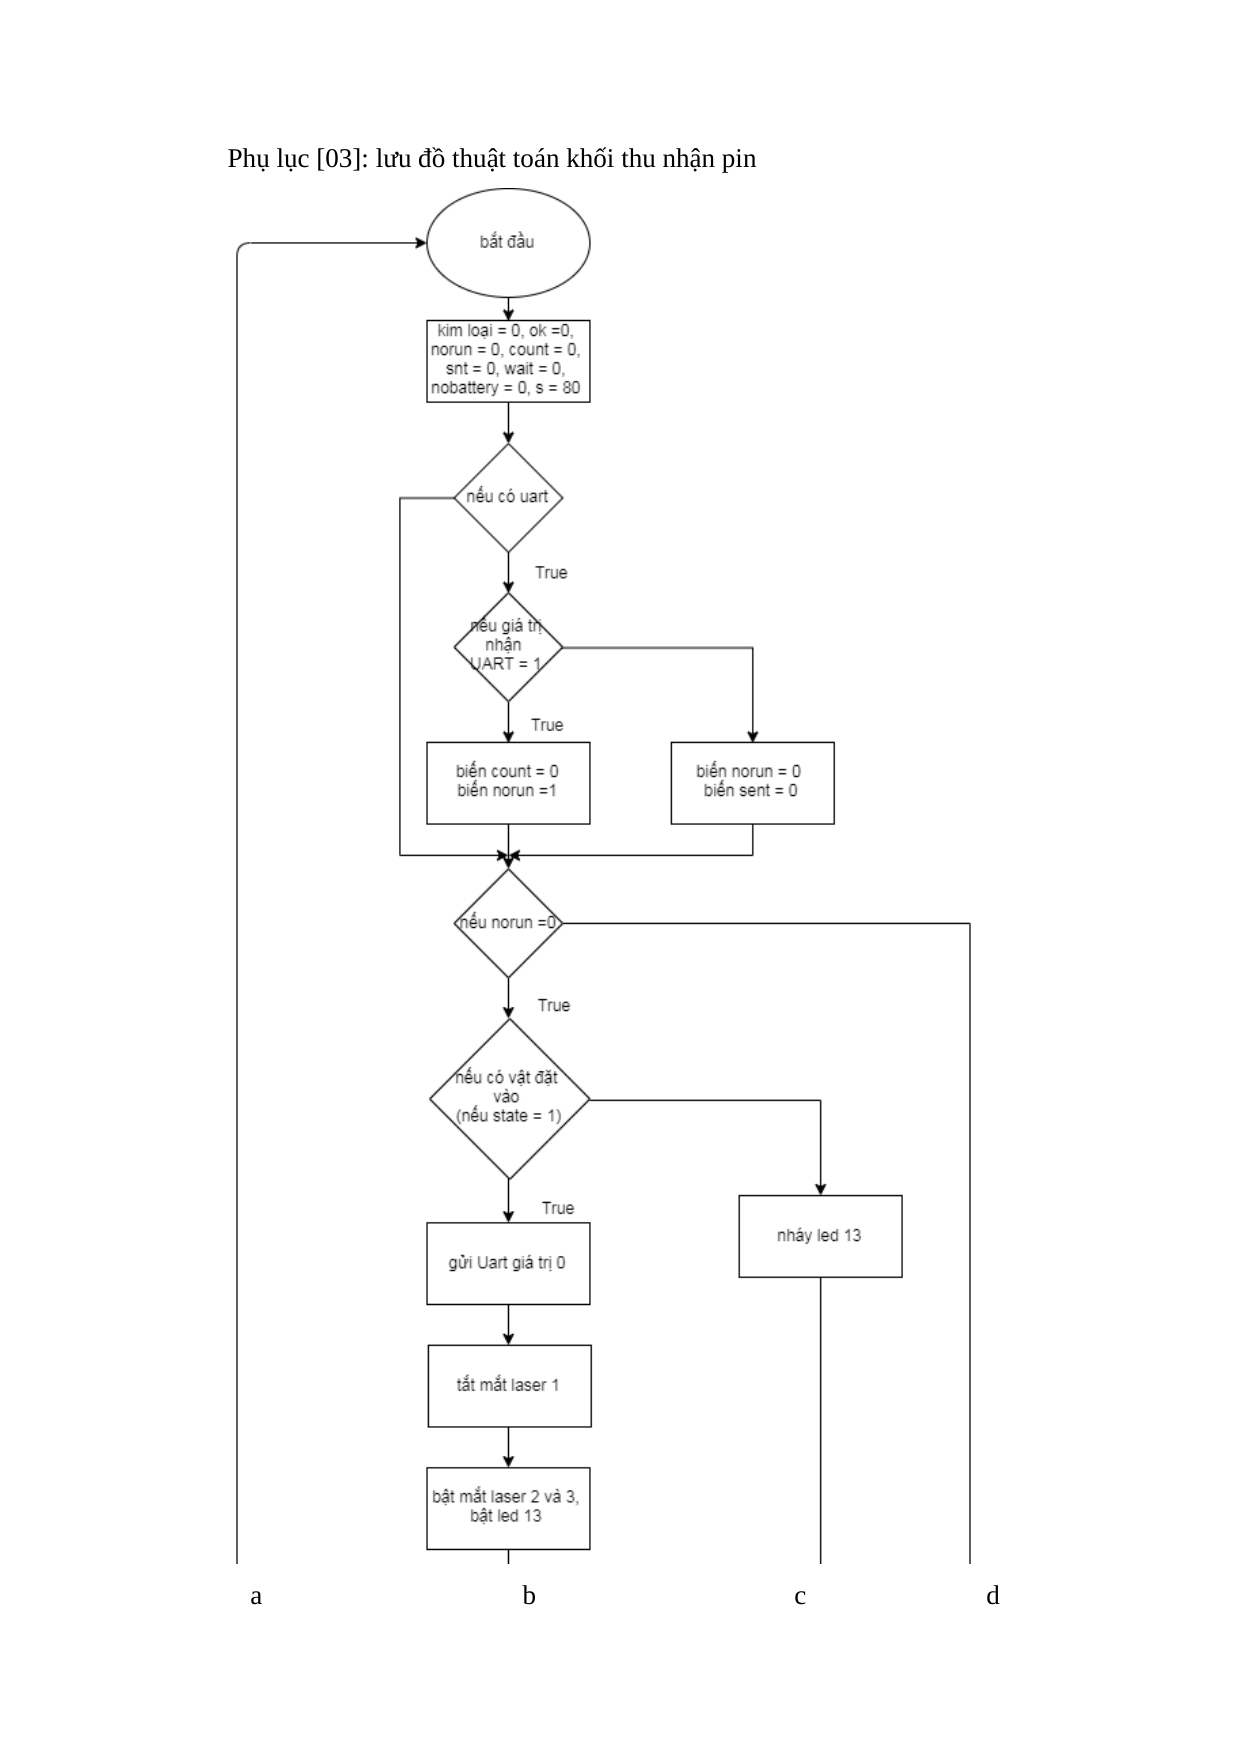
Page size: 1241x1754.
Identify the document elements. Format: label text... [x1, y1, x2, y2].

picture [227, 188, 1093, 1564]
text Phụ lục [03]: lưu đồ thuật toán khối thu nhận pin [189, 142, 1146, 173]
